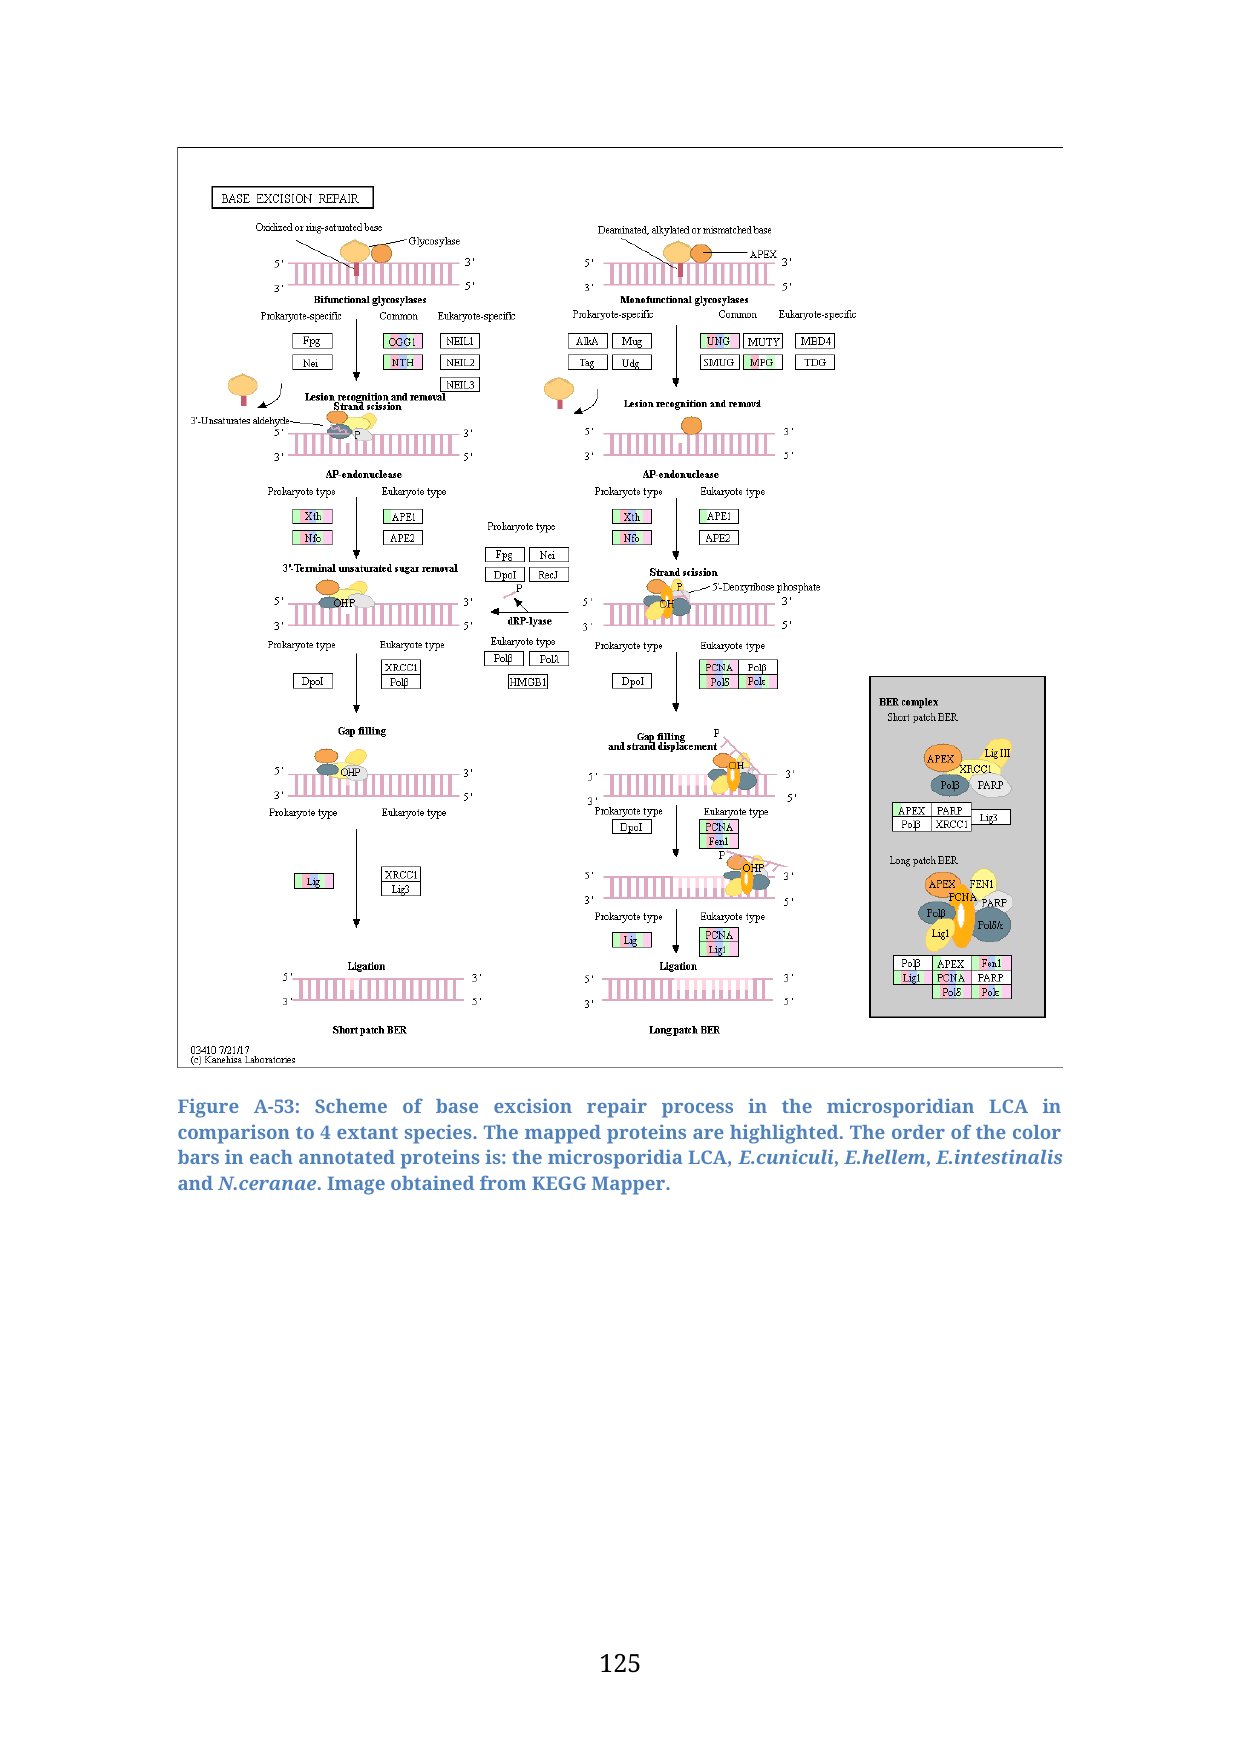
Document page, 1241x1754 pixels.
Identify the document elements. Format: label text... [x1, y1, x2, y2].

picture [177, 147, 1063, 1068]
